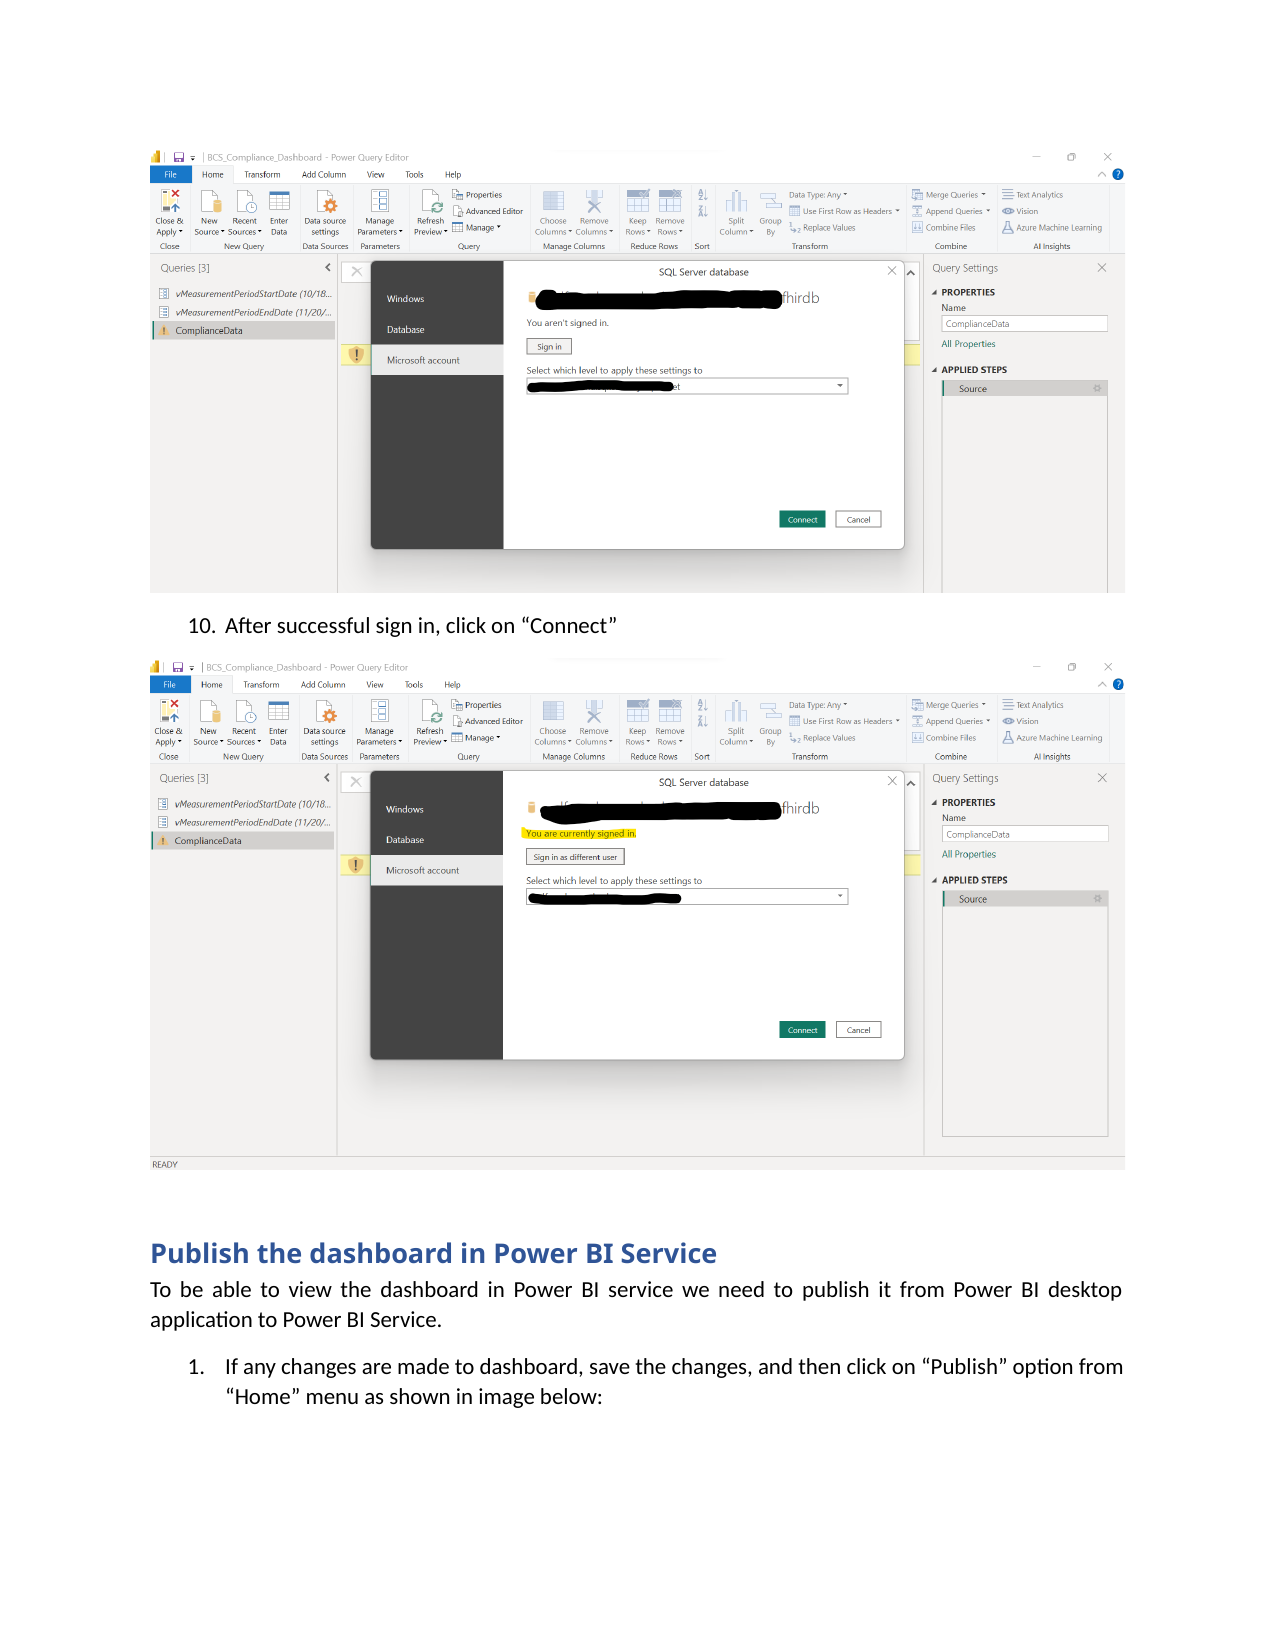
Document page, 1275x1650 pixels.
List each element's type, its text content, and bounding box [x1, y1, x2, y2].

list After successful sign in, click on “Connect” [187, 612, 1125, 640]
list If any changes are made to dashboard, save the changes, and then click on “Publish” option from “Home” menu as shown in image below: [187, 1352, 1125, 1410]
subtitle Publish the dashboard in Power BI Service [150, 1235, 1125, 1272]
text To be able to view the dashboard in Power BI service we need to publish it from Power BI desktop application to Power BI Service. [150, 1275, 1125, 1333]
picture [150, 658, 1125, 1170]
picture [150, 150, 1125, 593]
